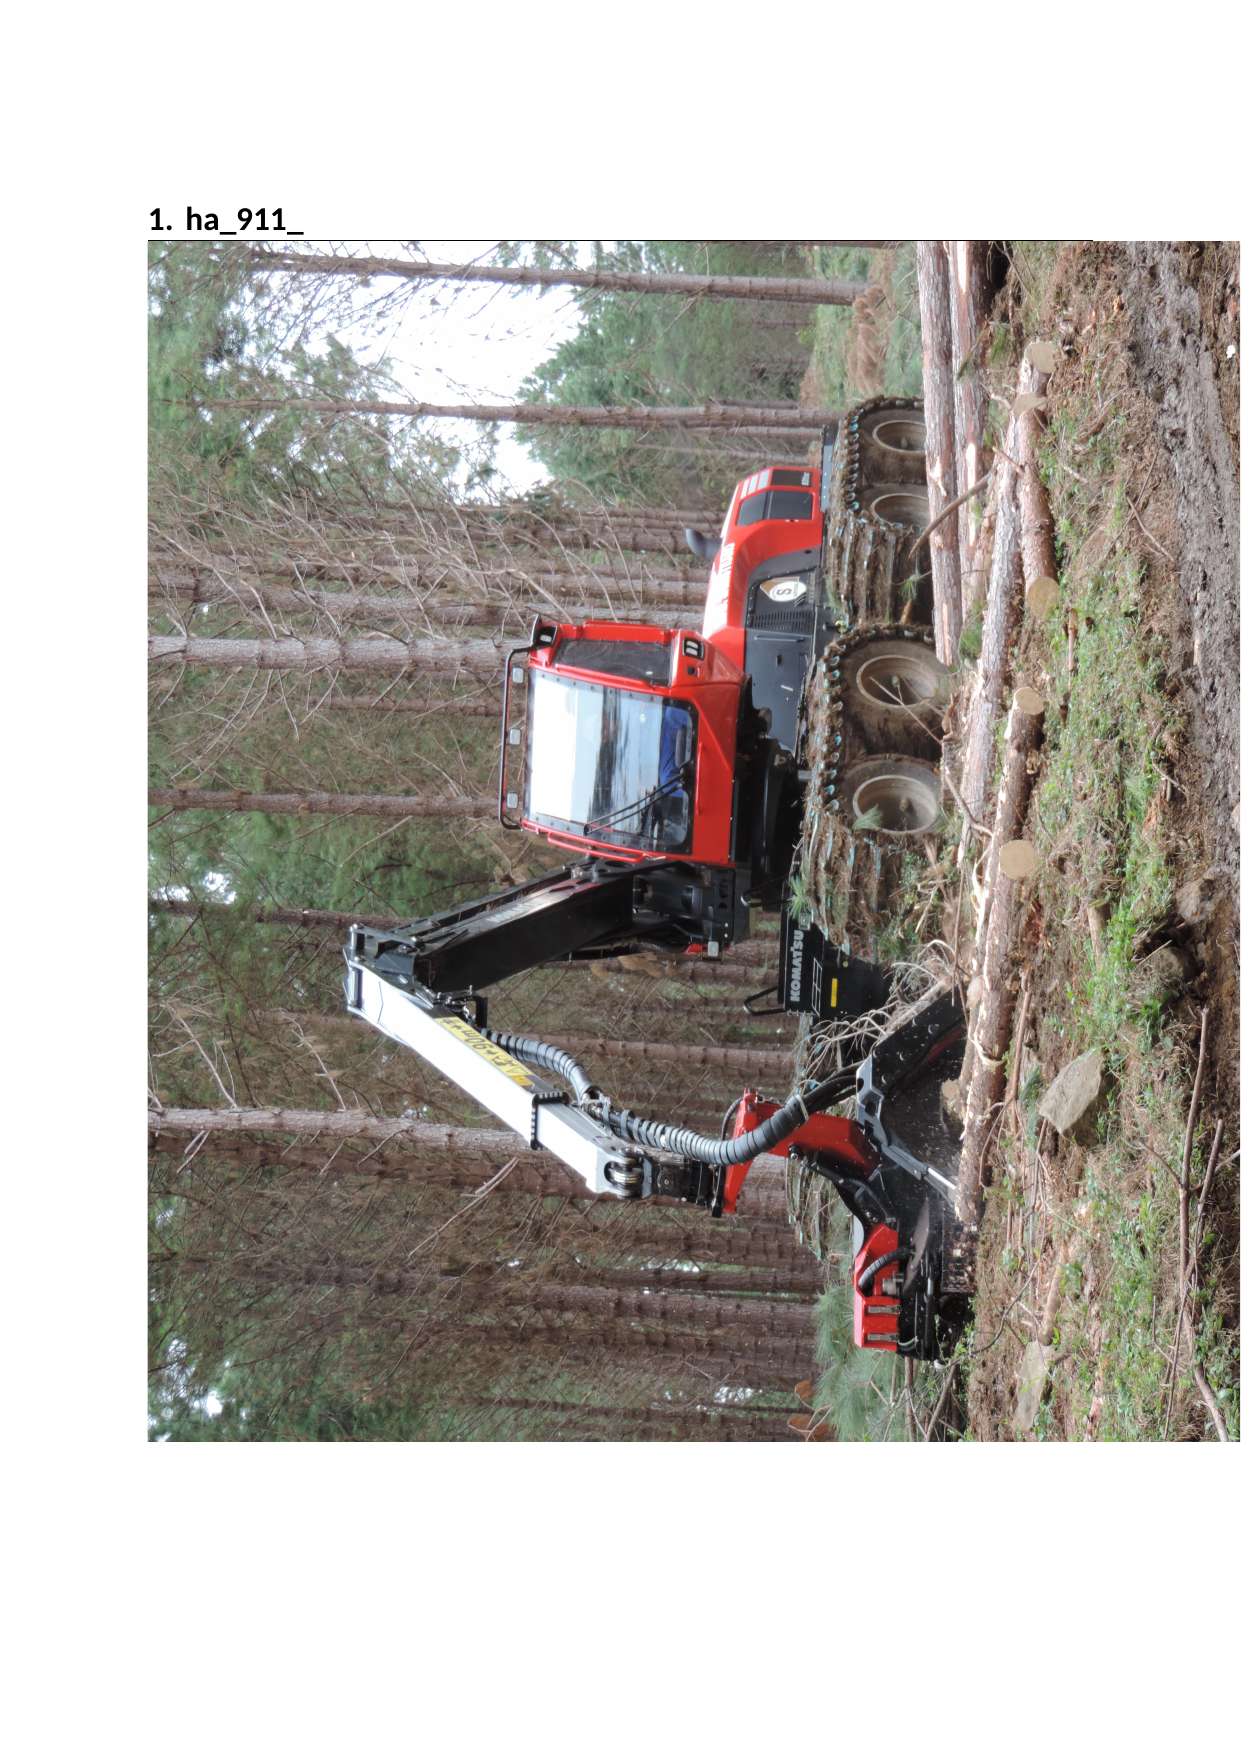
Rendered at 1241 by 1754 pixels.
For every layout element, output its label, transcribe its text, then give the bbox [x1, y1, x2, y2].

picture [147, 241, 1241, 1442]
subtitle ha_911_ [148, 198, 1093, 240]
